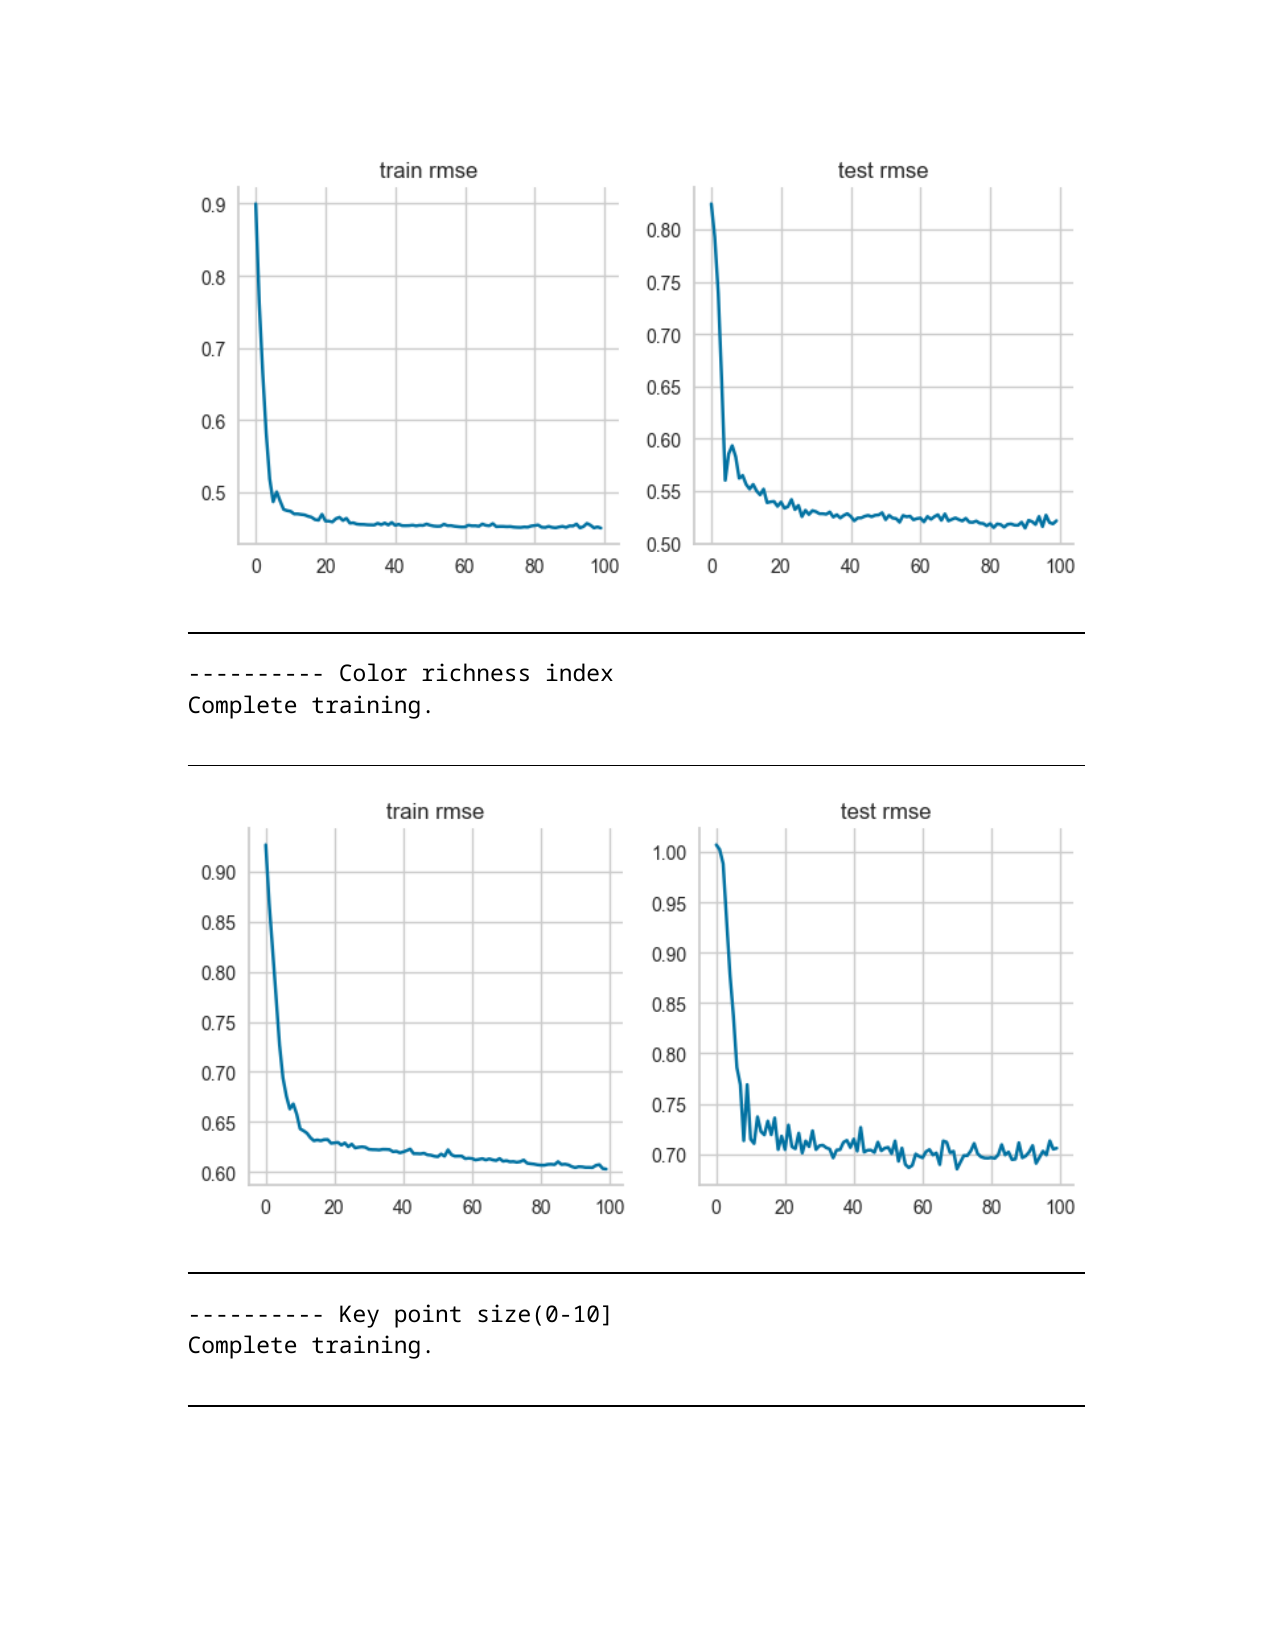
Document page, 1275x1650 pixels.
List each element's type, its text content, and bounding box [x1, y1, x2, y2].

text ---------- Key point size(0-10] Complete training. [187, 1297, 1087, 1360]
picture [187, 150, 1088, 589]
picture [187, 790, 1088, 1230]
text ---------- Color richness index Complete training. [187, 657, 1087, 720]
